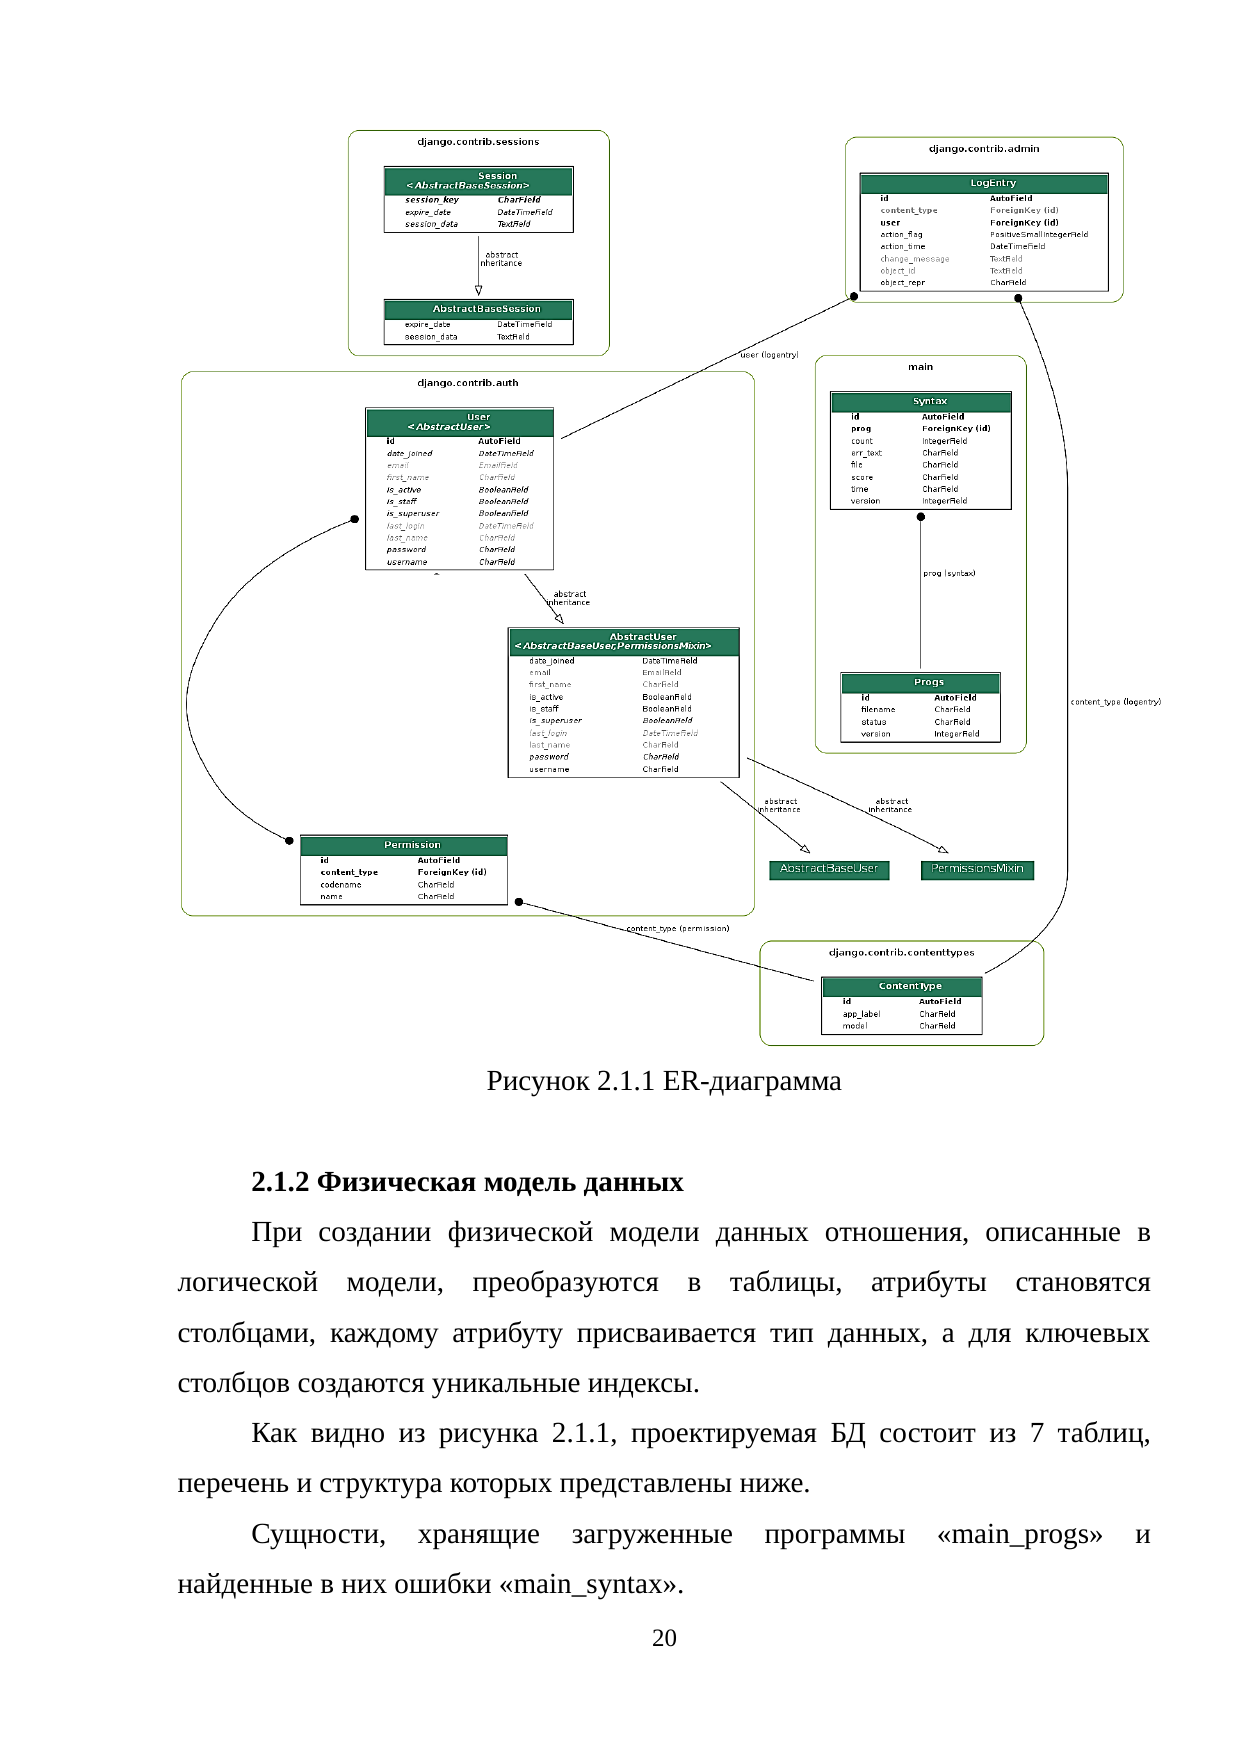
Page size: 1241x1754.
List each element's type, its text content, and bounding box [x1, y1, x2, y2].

text При создании физической модели данных отношения, описанные в логической модели, преобразуются в таблицы, атрибуты становятся столбцами, каждому атрибуту присваивается тип данных, а для ключевых столбцов создаются уникальные индексы. [177, 1214, 1152, 1398]
text Сущности, хранящие загруженные программы «main_progs» и найденные в них ошибки «main_syntax». [177, 1516, 1152, 1600]
text 2.1.2 Физическая модель данных [177, 1164, 1152, 1197]
text Рисунок 2.1.1 ER-диаграмма [177, 1063, 1152, 1097]
text Как видно из рисунка 2.1.1, проектируемая БД состоит из 7 таблиц, перечень и структура которых представлены ниже. [177, 1415, 1152, 1499]
picture [177, 118, 1165, 1063]
